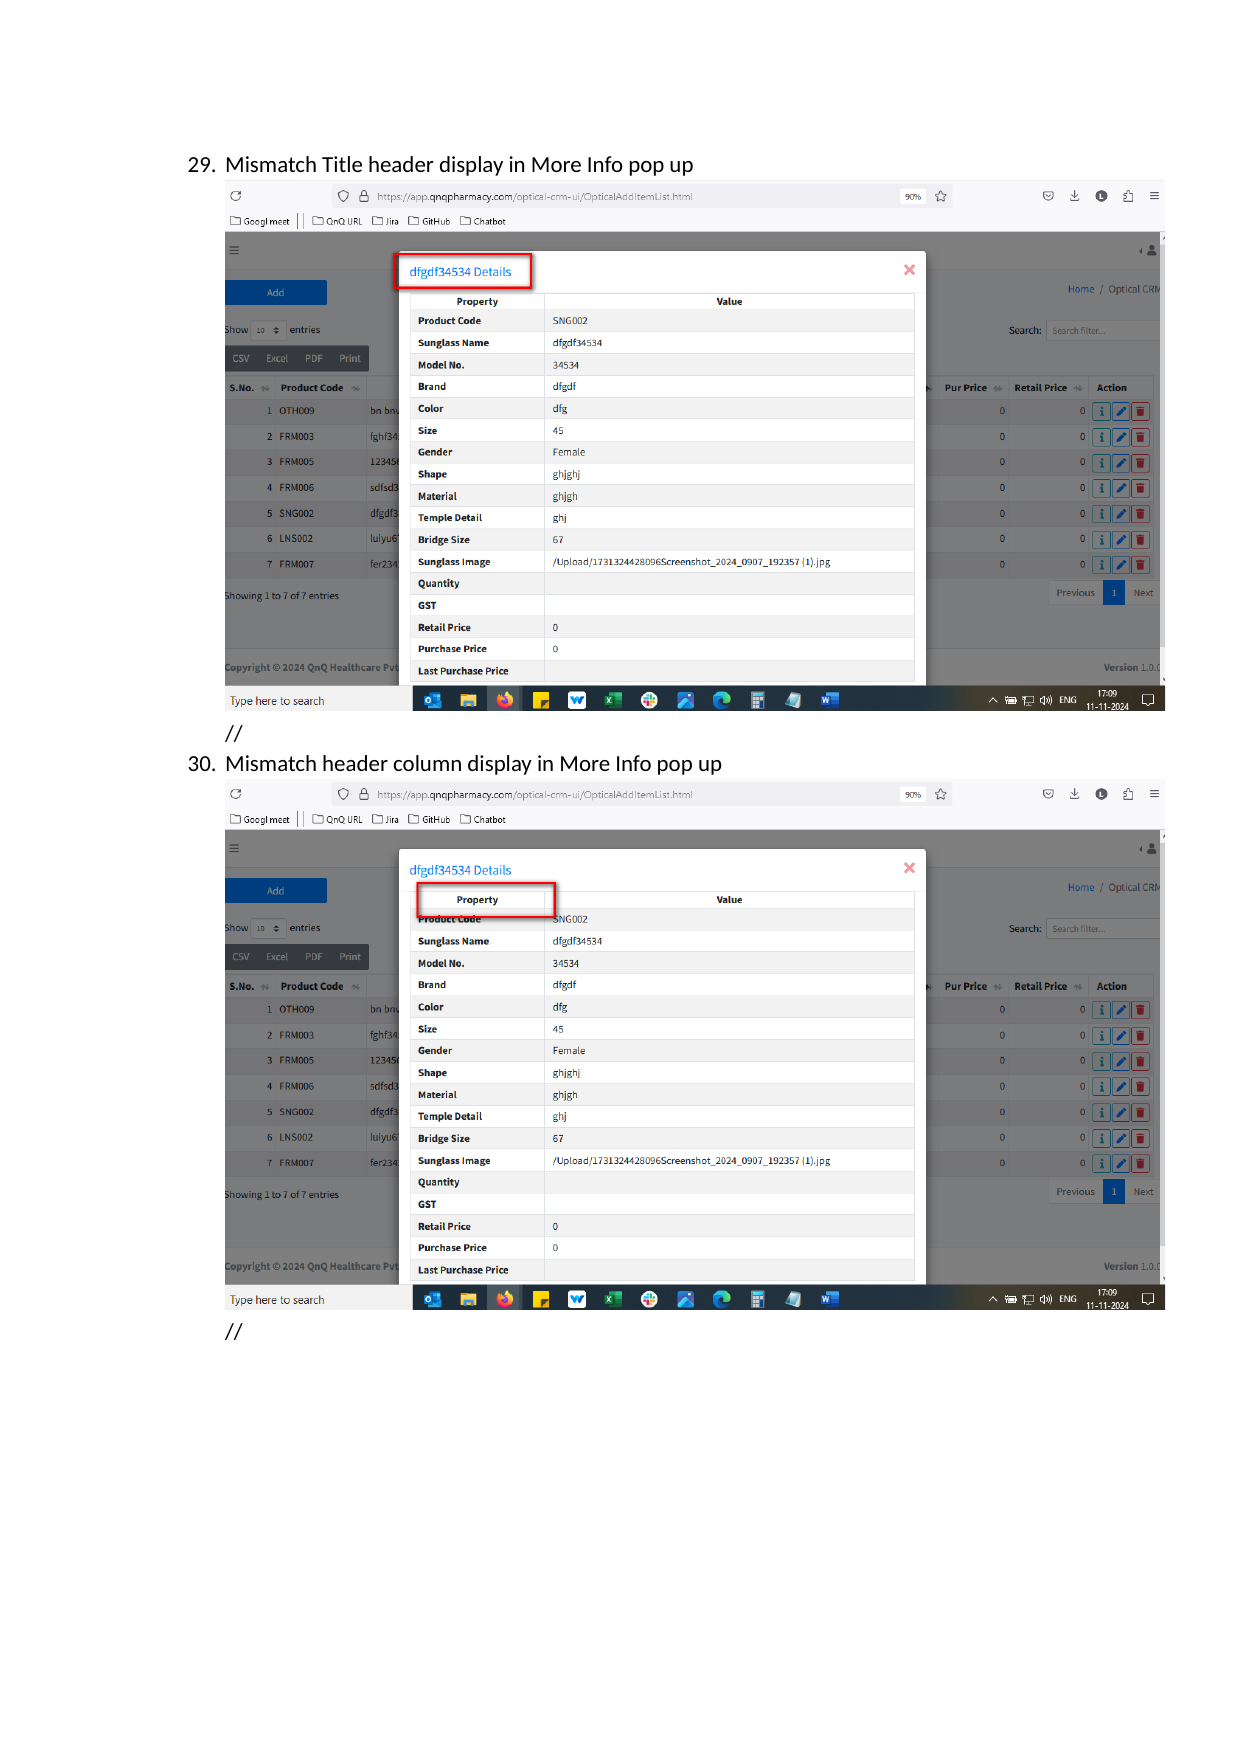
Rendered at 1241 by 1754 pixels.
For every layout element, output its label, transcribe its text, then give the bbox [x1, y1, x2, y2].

picture [225, 180, 1166, 711]
picture [225, 779, 1166, 1310]
